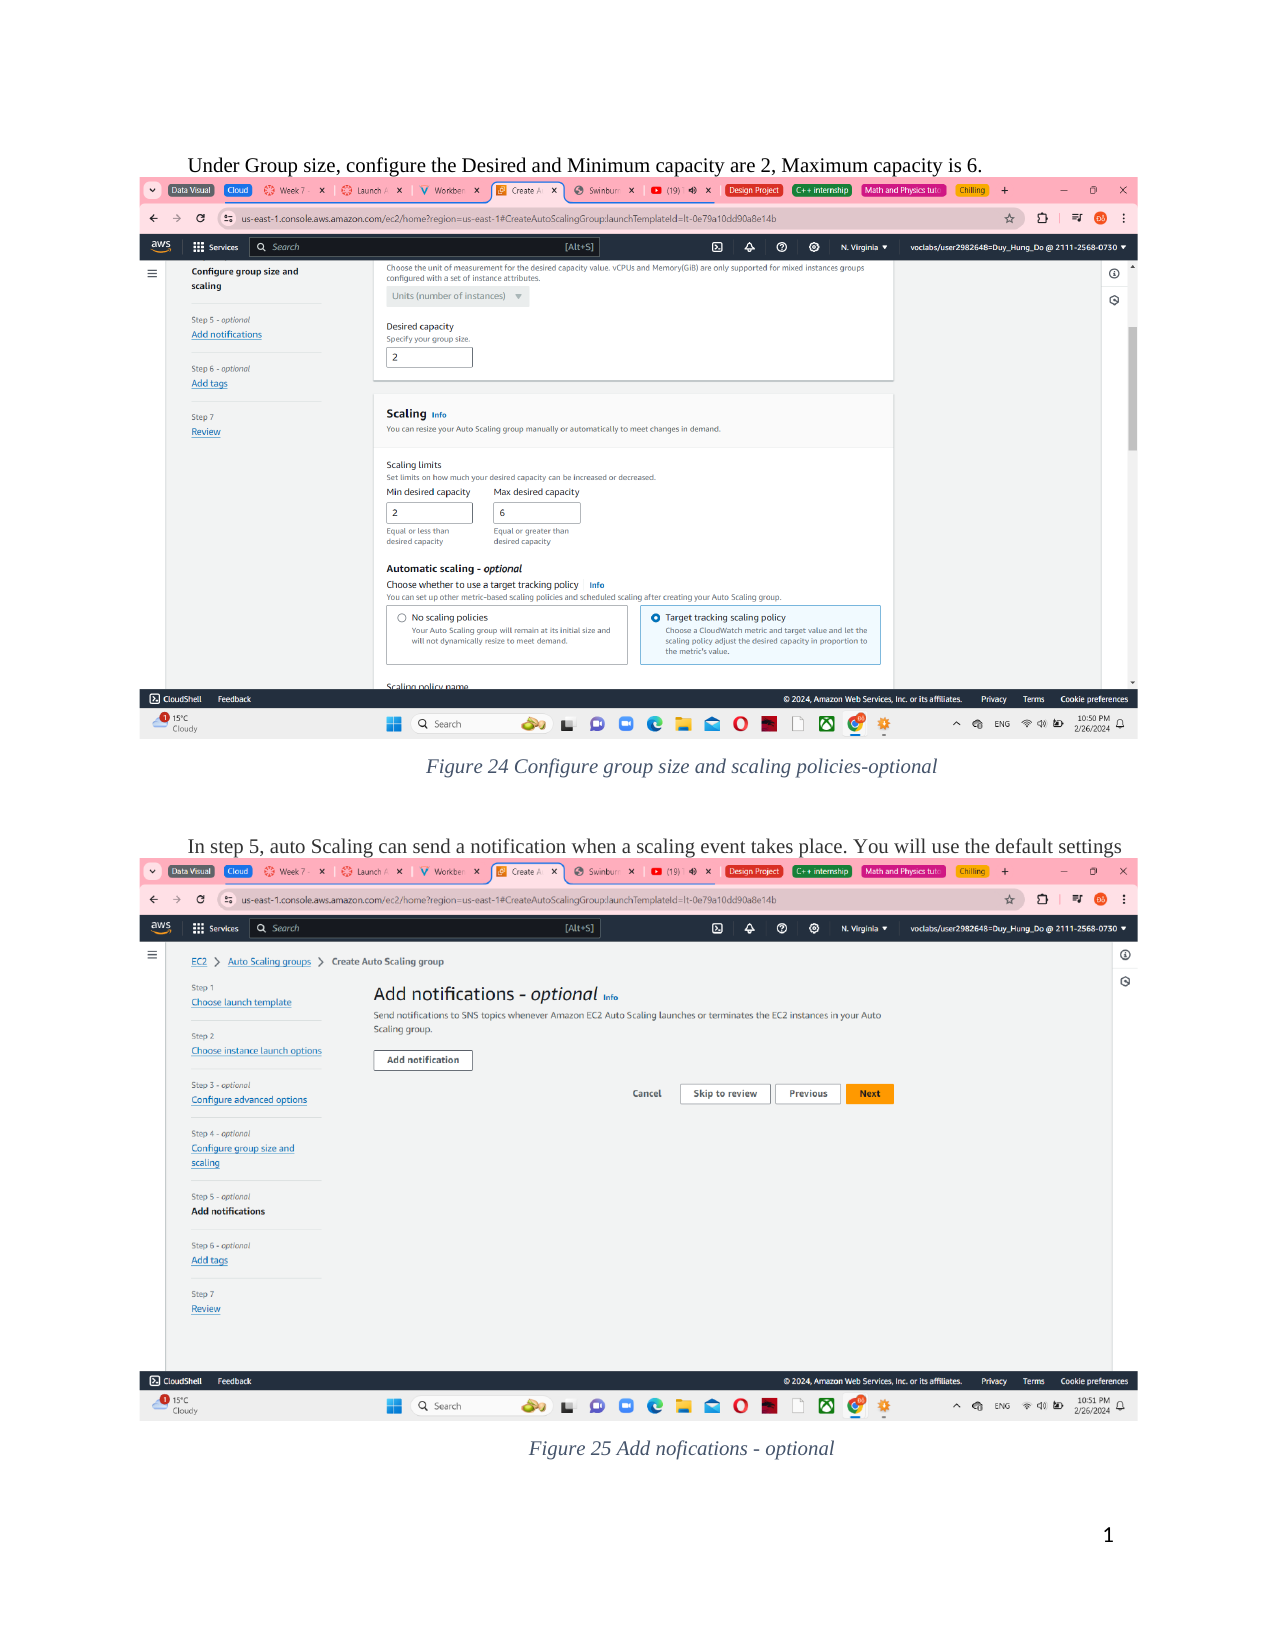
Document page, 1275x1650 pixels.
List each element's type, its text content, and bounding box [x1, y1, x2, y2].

text Figure 25 Add nofications - optional [226, 1436, 1137, 1460]
text In step 5, auto Scaling can send a notification when a scaling event takes place. You will use the default settings [150, 834, 1125, 858]
text Under Group size, configure the Desired and Minimum capacity are 2, Maximum capacity is 6. [150, 153, 1125, 177]
picture [139, 858, 1138, 1421]
text Figure 24 Configure group size and scaling policies-optional [226, 754, 1137, 778]
picture [139, 177, 1138, 739]
